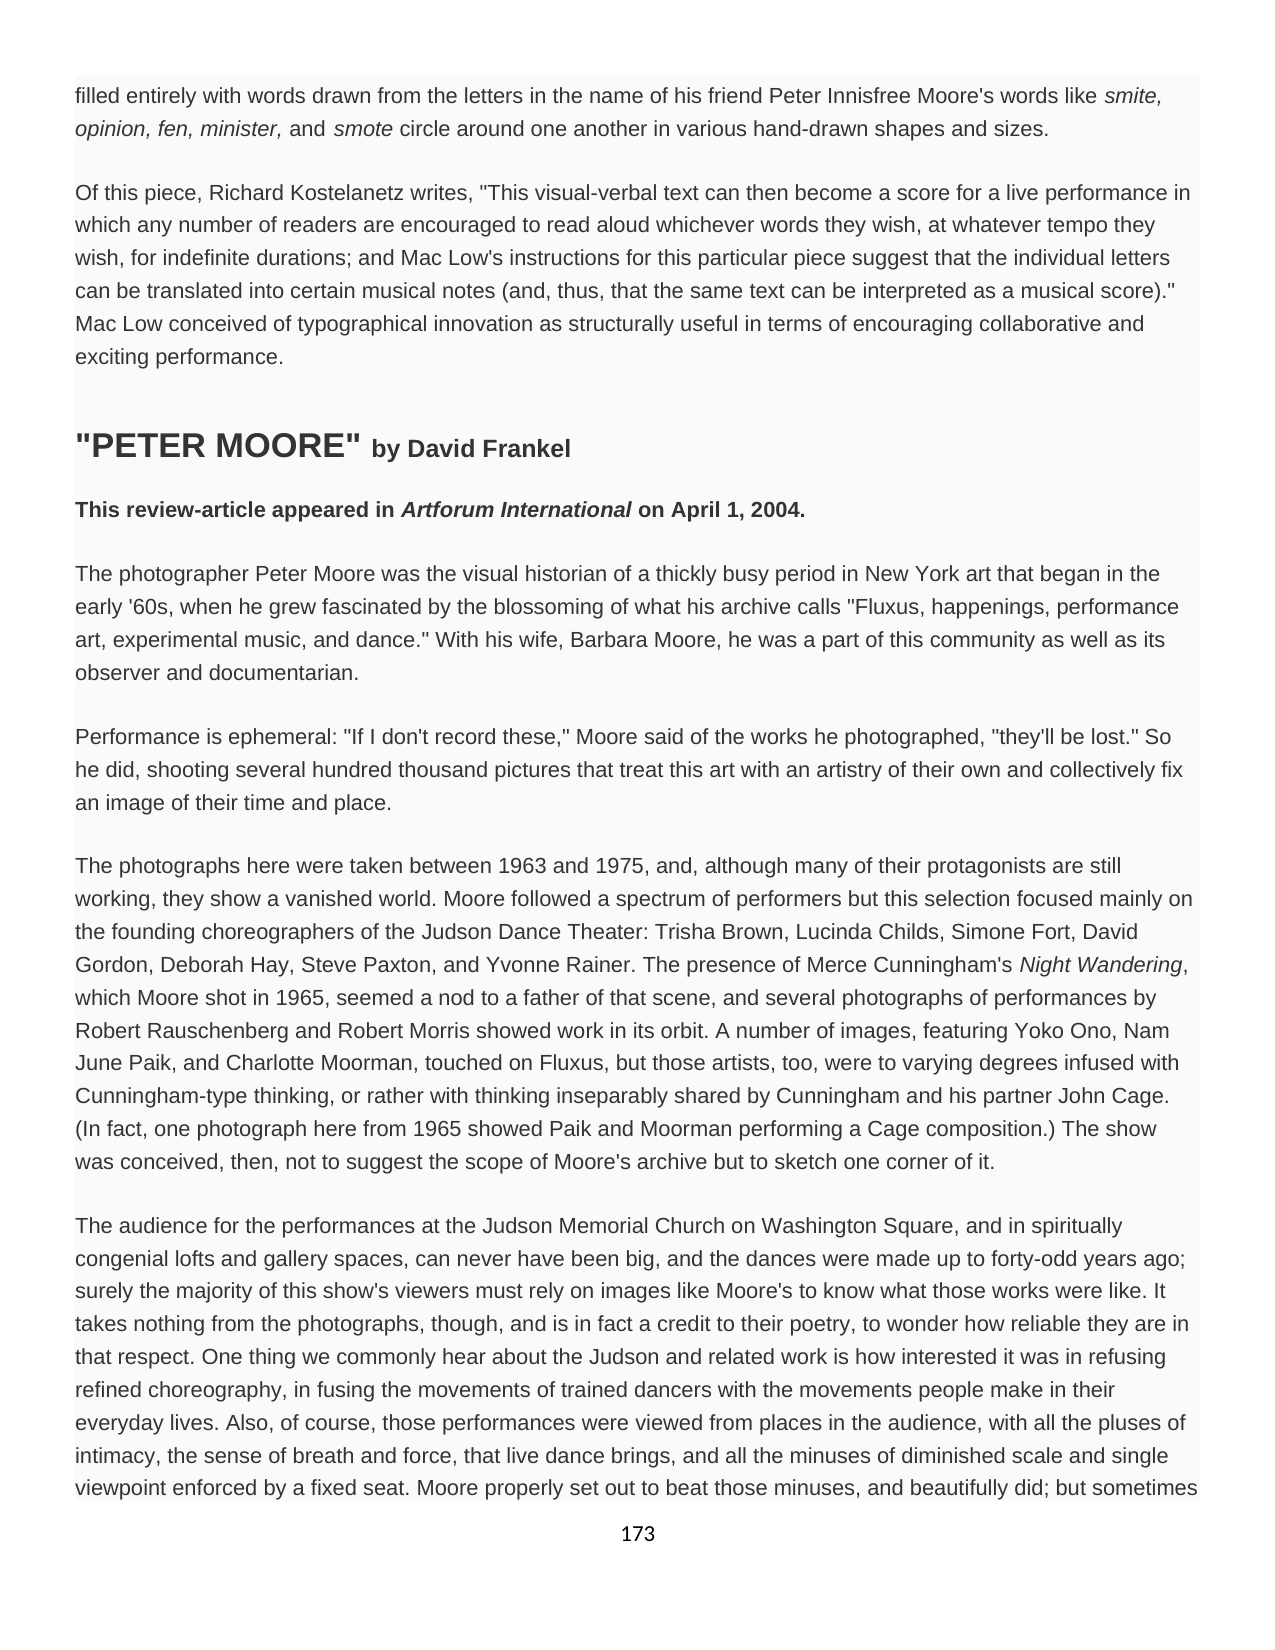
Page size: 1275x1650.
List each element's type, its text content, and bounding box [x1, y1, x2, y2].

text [75, 1205, 1200, 1501]
subtitle "PETER MOORE" by David Frankel [75, 425, 1200, 464]
text This review-article appeared in Artforum International on April 1, 2004. [75, 489, 1200, 522]
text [75, 75, 1200, 141]
text Performance is ephemeral: "If I don't record these," Moore said of the works he photographed, "they'll be lost." So he did, shooting several hundred thousand pictures that treat this art with an artistry of their own and collectively fix an image of their time and place. [75, 716, 1200, 814]
text Of this piece, Richard Kostelanetz writes, "This visual-verbal text can then become a score for a live performance in which any number of readers are encouraged to read aloud whichever words they wish, at whatever tempo they wish, for indefinite durations; and Mac Low's instructions for this particular piece suggest that the individual letters can be translated into certain musical notes (and, thus, that the same text can be interpreted as a musical score)." Mac Low conceived of typographical innovation as structurally useful in terms of encouraging collaborative and exciting performance. [75, 172, 1200, 369]
text The photographer Peter Moore was the visual historian of a thickly busy period in New York art that began in the early '60s, when he grew fascinated by the blossoming of what his archive calls "Fluxus, happenings, performance art, experimental music, and dance." With his wife, Barbara Moore, he was a part of this community as well as its observer and documentarian. [75, 554, 1200, 685]
text The photographs here were taken between 1963 and 1975, and, although many of their protagonists are still working, they show a vanished world. Moore followed a spectrum of performers but this selection focused mainly on the founding choreographers of the Judson Dance Theater: Trisha Brown, Lucinda Childs, Simone Fort, David Gordon, Deborah Hay, Steve Paxton, and Yvonne Rainer. The presence of Merce Cunningham's Night Wandering, which Moore shot in 1965, seemed a nod to a father of that scene, and several photographs of performances by Robert Rauschenberg and Robert Morris showed work in its orbit. A number of images, featuring Yoko Ono, Nam June Paik, and Charlotte Moorman, touched on Fluxus, but those artists, too, were to varying degrees infused with Cunningham-type thinking, or rather with thinking inseparably shared by Cunningham and his partner John Cage. (In fact, one photograph here from 1965 showed Paik and Moorman performing a Cage composition.) The show was conceived, then, not to suggest the scope of Moore's archive but to sketch one corner of it. [75, 846, 1200, 1174]
